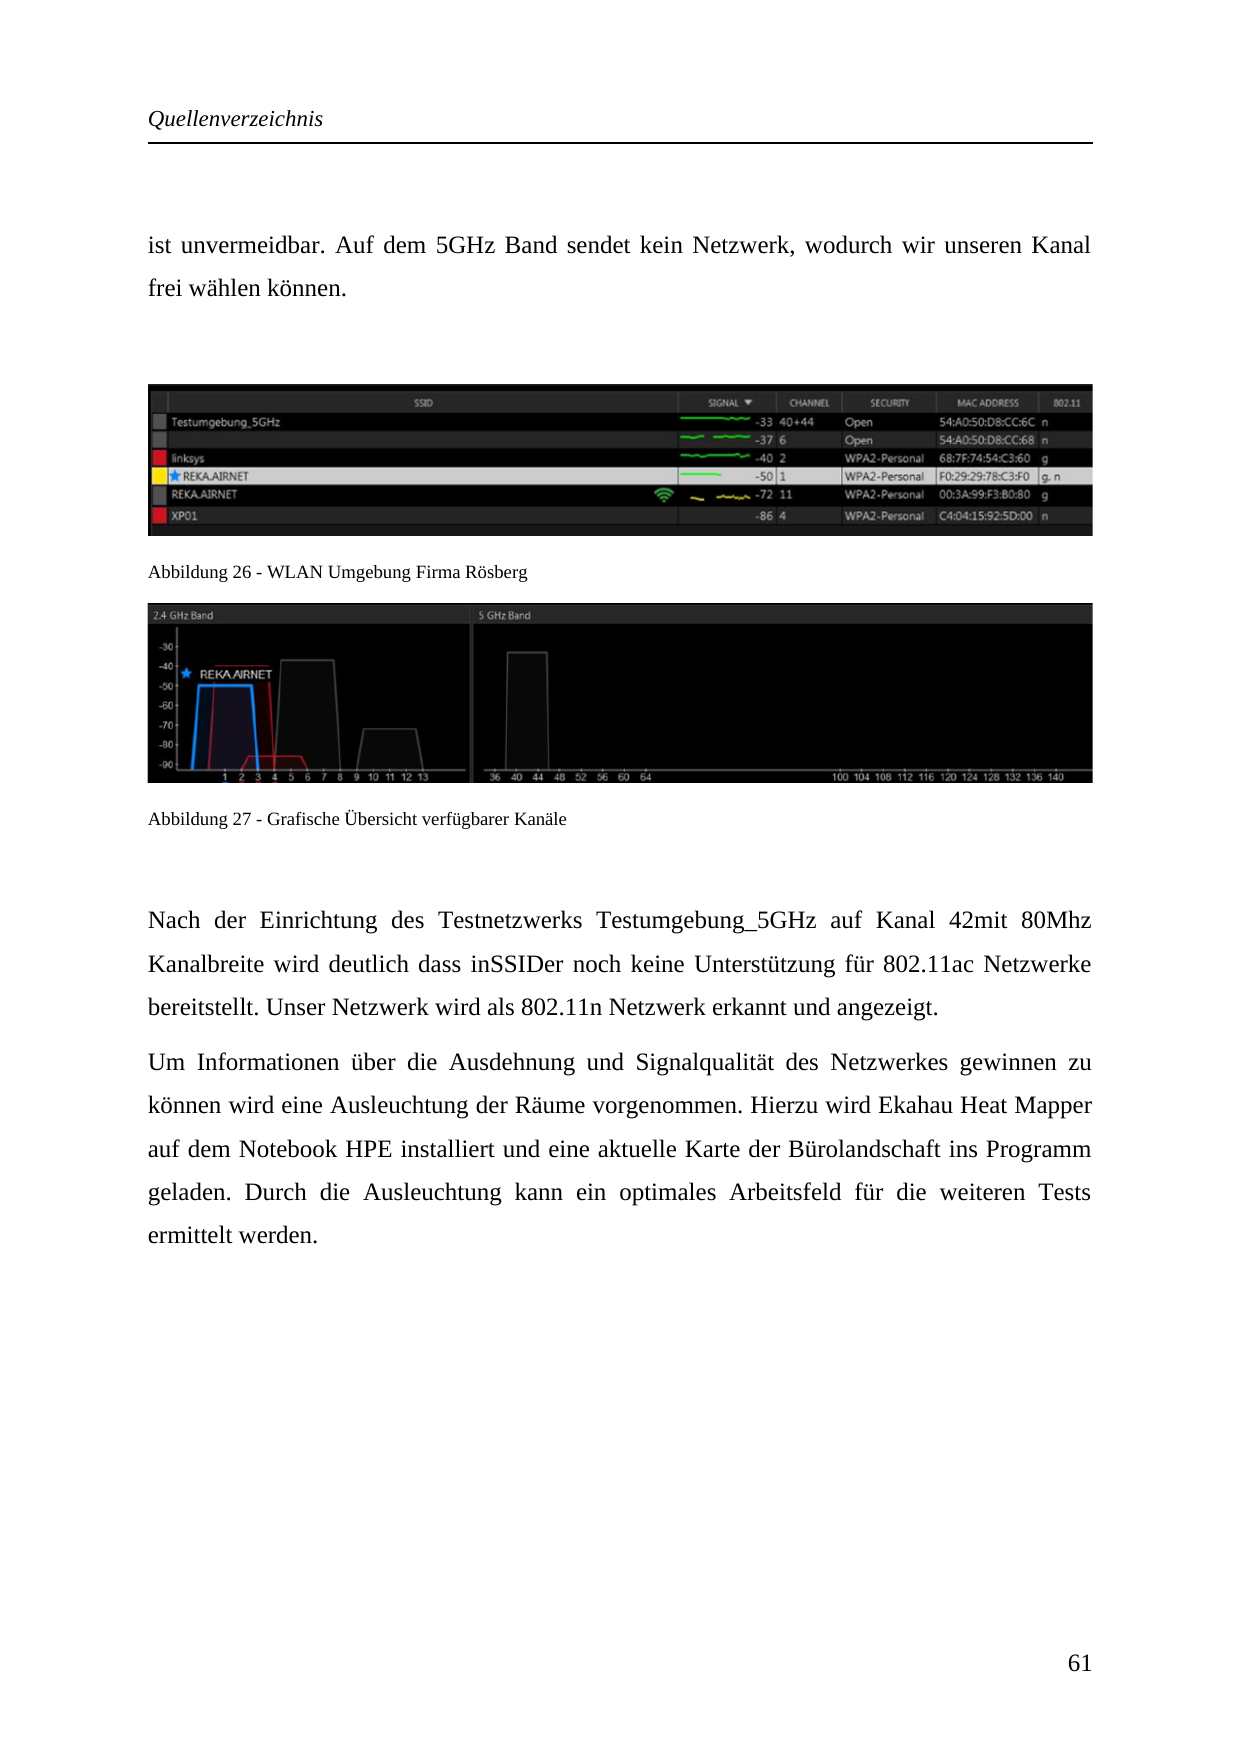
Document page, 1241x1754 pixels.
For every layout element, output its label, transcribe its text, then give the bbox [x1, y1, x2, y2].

text Nach der Einrichtung des Testnetzwerks Testumgebung_5GHz auf Kanal 42mit 80Mhz Kanalbreite wird deutlich dass inSSIDer noch keine Unterstützung für 802.11ac Netzwerke bereitstellt. Unser Netzwerk wird als 802.11n Netzwerk erkannt und angezeigt. [148, 906, 1093, 1021]
text Um Informationen über die Ausdehnung und Signalqualität des Netzwerkes gewinnen zu können wird eine Ausleuchtung der Räume vorgenommen. Hierzu wird Ekahau Heat Mapper auf dem Notebook HPE installiert und eine aktuelle Karte der Bürolandschaft ins Programm geladen. Durch die Ausleuchtung kann ein optimales Arbeitsfeld für die weiteren Tests ermittelt werden. [148, 1047, 1093, 1249]
picture [147, 384, 1093, 536]
picture [147, 603, 1093, 783]
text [148, 230, 1093, 302]
